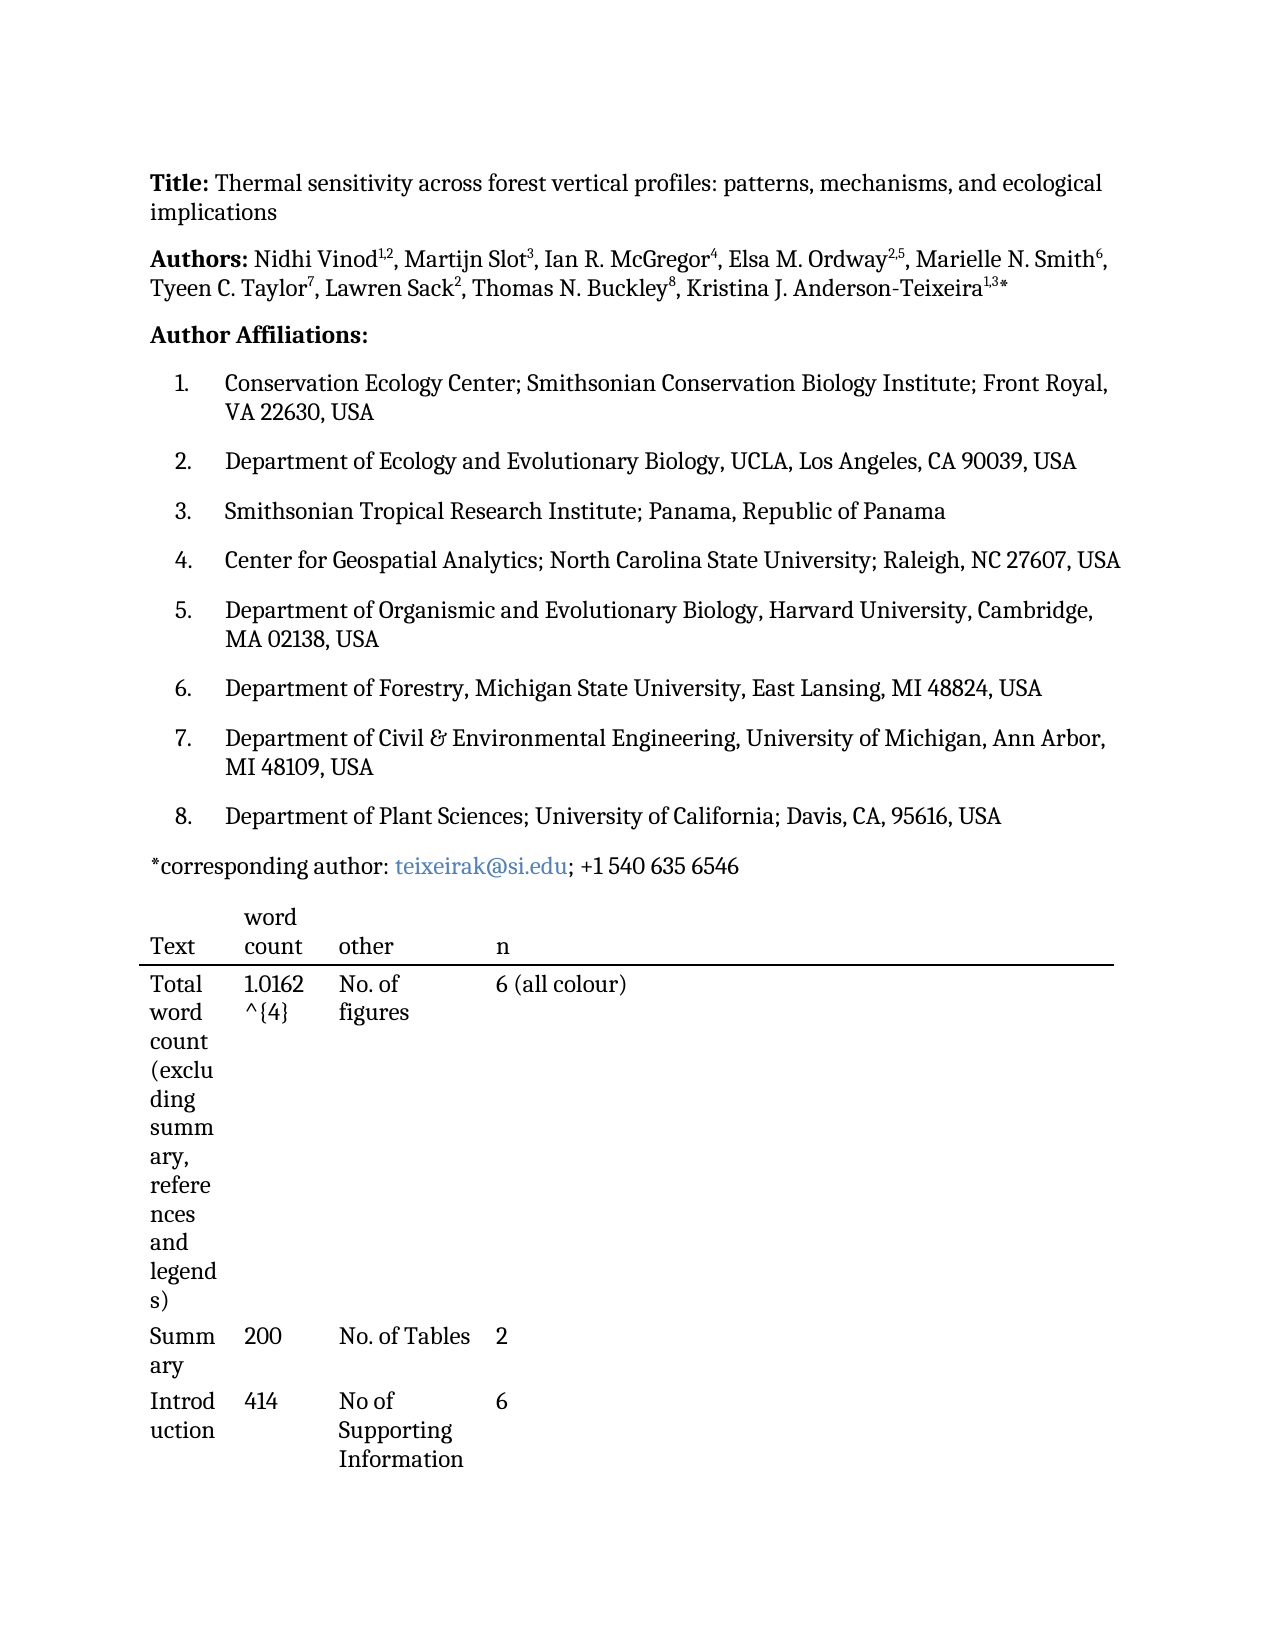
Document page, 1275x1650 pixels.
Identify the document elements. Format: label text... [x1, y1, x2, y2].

list Smithsonian Tropical Research Institute; Panama, Republic of Panama [175, 497, 1125, 525]
table_cell 1.0162^{4} [233, 966, 327, 1318]
list Department of Forestry, Michigan State University, East Lansing, MI 48824, USA [175, 674, 1125, 703]
table_cell Introduction [139, 1383, 233, 1473]
text *corresponding author: teixeirak@si.edu; +1 540 635 6546 [150, 852, 1125, 880]
table_cell 6 (all colour) [485, 966, 1114, 1318]
list Department of Plant Sciences; University of California; Davis, CA, 95616, USA [175, 802, 1125, 831]
list Department of Ecology and Evolutionary Biology, UCLA, Los Angeles, CA 90039, USA [175, 447, 1125, 476]
table_cell Total word count (excluding summary, references and legends) [139, 966, 233, 1318]
table_cell No. of Tables [328, 1318, 484, 1383]
text Authors: Nidhi Vinod1,2, Martijn Slot3, Ian R. McGregor4, Elsa M. Ordway2,5, Marielle N. Smith6, Tyeen C. Taylor7, Lawren Sack2, Thomas N. Buckley8, Kristina J. Anderson-Teixeira1,3* [150, 245, 1125, 302]
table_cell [328, 1383, 484, 1473]
table_header Text [139, 899, 233, 964]
table_header word count [233, 899, 327, 964]
text Title: Thermal sensitivity across forest vertical profiles: patterns, mechanisms, and ecological implications [150, 169, 1125, 226]
list Department of Organismic and Evolutionary Biology, Harvard University, Cambridge, MA 02138, USA [175, 596, 1125, 653]
table_cell Summary [139, 1318, 233, 1383]
table_cell 200 [233, 1318, 327, 1383]
list Center for Geospatial Analytics; North Carolina State University; Raleigh, NC 27607, USA [175, 546, 1125, 575]
table_cell No. of figures [328, 966, 484, 1318]
table_header other [328, 899, 484, 964]
list Department of Civil & Environmental Engineering, University of Michigan, Ann Arbor, MI 48109, USA [175, 724, 1125, 781]
list Conservation Ecology Center; Smithsonian Conservation Biology Institute; Front Royal, VA 22630, USA [175, 369, 1125, 426]
table_cell 2 [485, 1318, 1114, 1383]
table_cell 414 [233, 1383, 327, 1473]
table_header n [485, 899, 1114, 964]
table_cell 6 [485, 1383, 1114, 1473]
text Author Affiliations: [150, 321, 1125, 350]
